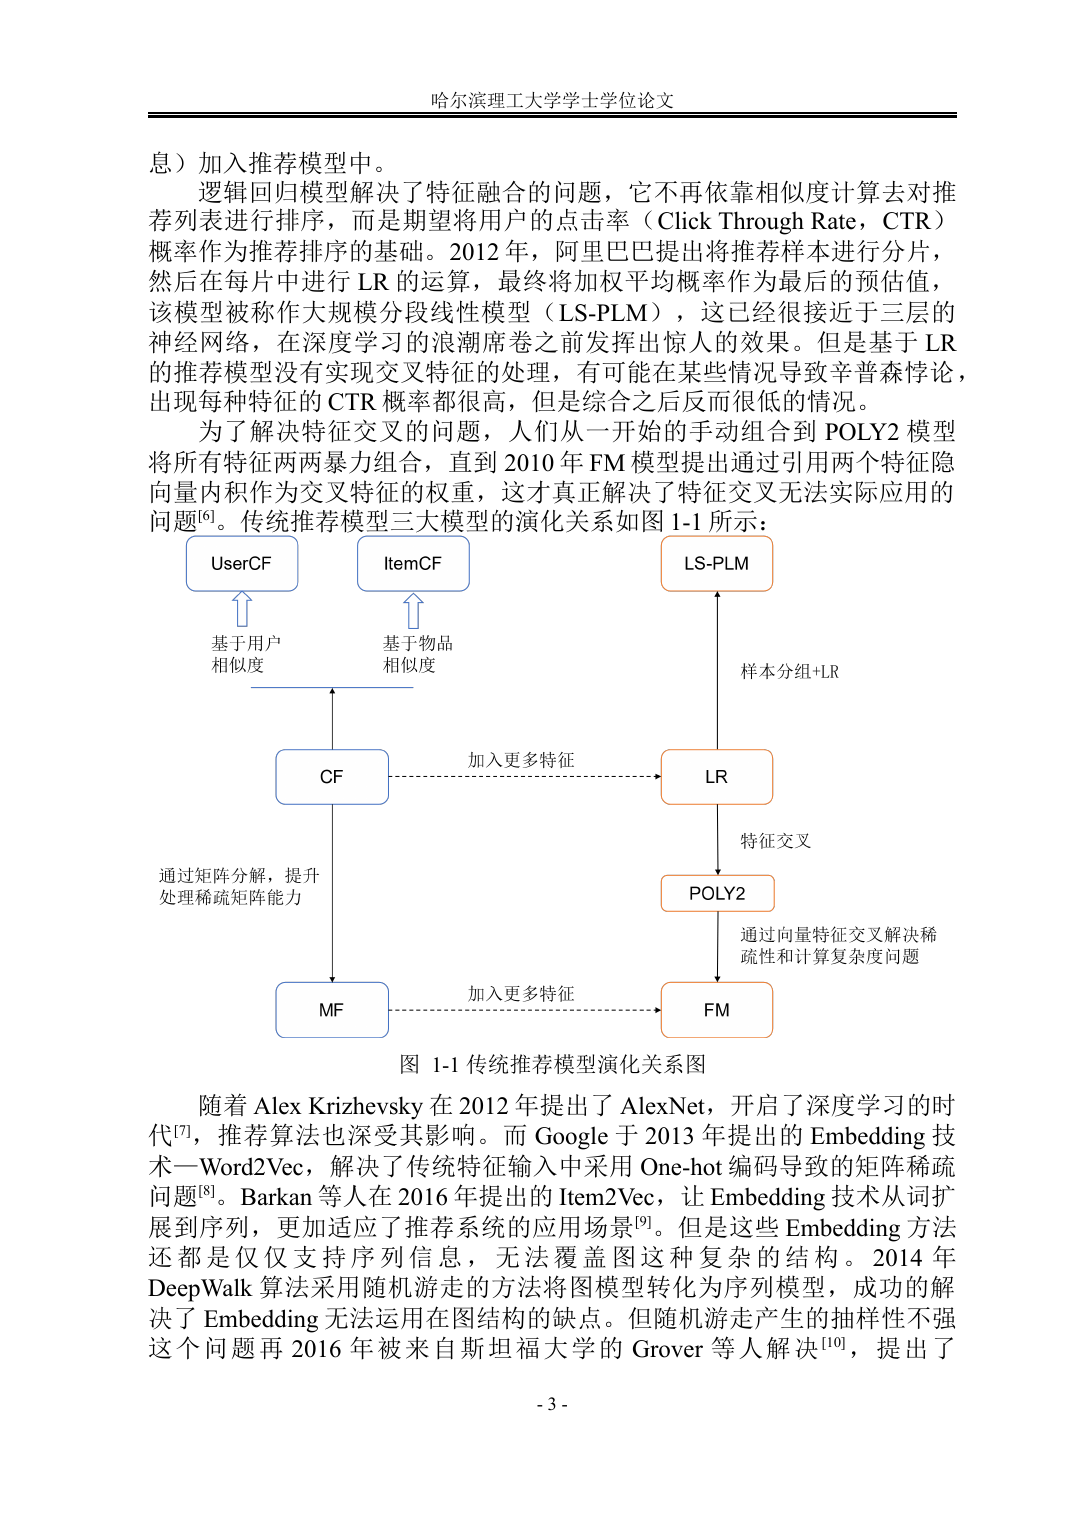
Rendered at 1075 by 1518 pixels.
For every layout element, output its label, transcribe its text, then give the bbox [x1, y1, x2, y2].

text 逻辑回归模型解决了特征融合的问题，它不再依靠相似度计算去对推荐列表进行排序，而是期望将用户的点击率（Click Through Rate，CTR）概率作为推荐排序的基础。2012年，阿里巴巴提出将推荐样本进行分片，然后在每片中进行LR的运算，最终将加权平均概率作为最后的预估值，该模型被称作大规模分段线性模型（LS-PLM）[5]，这已经很接近于三层的神经网络，在深度学习的浪潮席卷之前发挥出惊人的效果。但是基于LR的推荐模型没有实现交叉特征的处理，有可能在某些情况导致辛普森悖论，出现每种特征的CTR概率都很高，但是综合之后反而很低的情况。 [148, 176, 957, 416]
text 为了解决特征交叉的问题，人们从一开始的手动组合到POLY2模型将所有特征两两暴力组合，直到2010年FM模型提出通过引用两个特征隐向量内积作为交叉特征的权重，这才真正解决了特征交叉无法实际应用的问题[6]。传统推荐模型三大模型的演化关系如图1-1所示： [148, 416, 957, 535]
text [148, 1089, 957, 1363]
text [148, 148, 957, 176]
text 图 1-1 传统推荐模型演化关系图 [148, 1050, 957, 1077]
picture [147, 535, 957, 1038]
